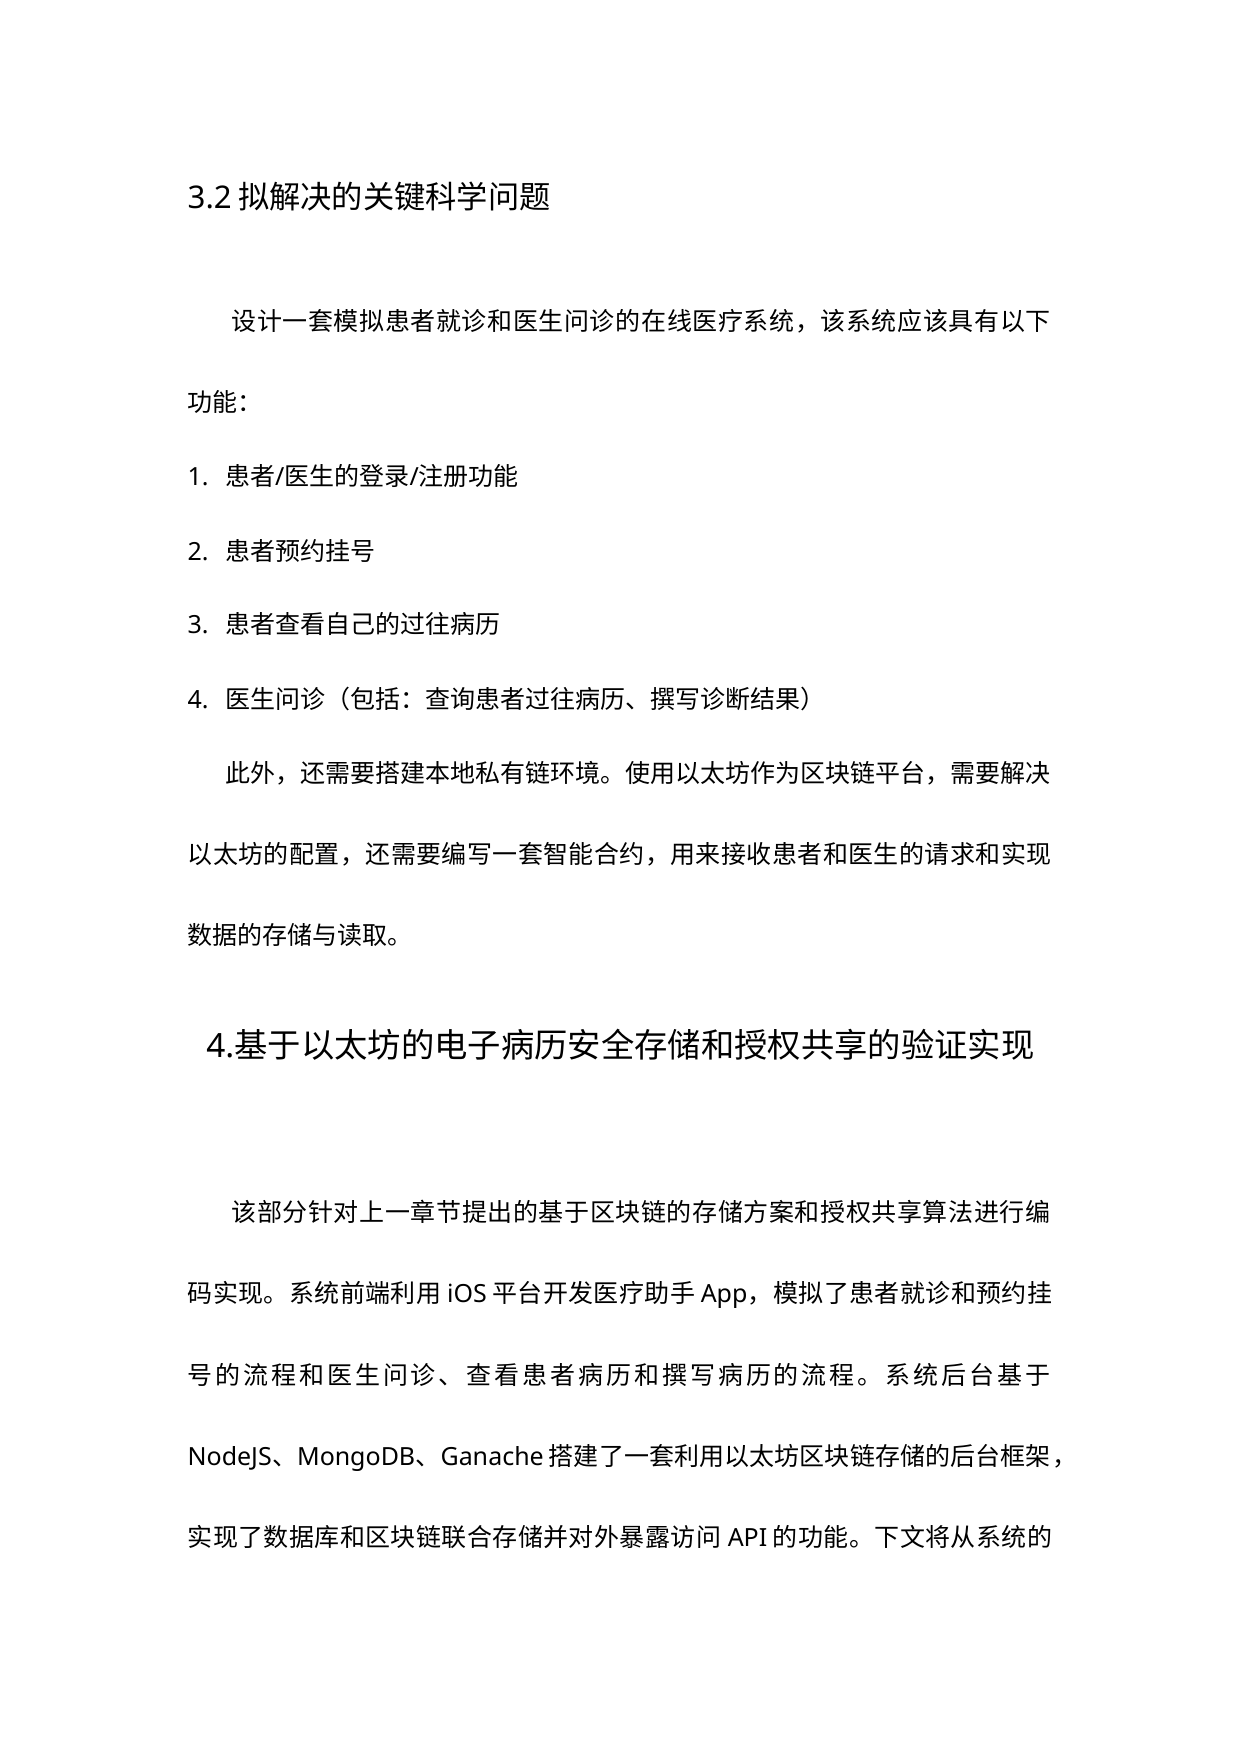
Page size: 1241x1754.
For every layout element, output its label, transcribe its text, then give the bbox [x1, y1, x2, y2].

text 设计一套模拟患者就诊和医生问诊的在线医疗系统，该系统应该具有以下功能： [187, 287, 1053, 433]
text 此外，还需要搭建本地私有链环境。使用以太坊作为区块链平台，需要解决以太坊的配置，还需要编写一套智能合约，用来接收患者和医生的请求和实现数据的存储与读取。 [187, 739, 1053, 966]
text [187, 1178, 1053, 1568]
subtitle 3.2拟解决的关键科学问题 [187, 162, 1053, 227]
list 医生问诊（包括：查询患者过往病历、撰写诊断结果） [187, 665, 1053, 730]
list 患者查看自己的过往病历 [187, 591, 1053, 656]
subtitle 4.基于以太坊的电子病历安全存储和授权共享的验证实现 [187, 1011, 1053, 1076]
list 患者/医生的登录/注册功能 [187, 442, 1053, 507]
list 患者预约挂号 [187, 517, 1053, 582]
